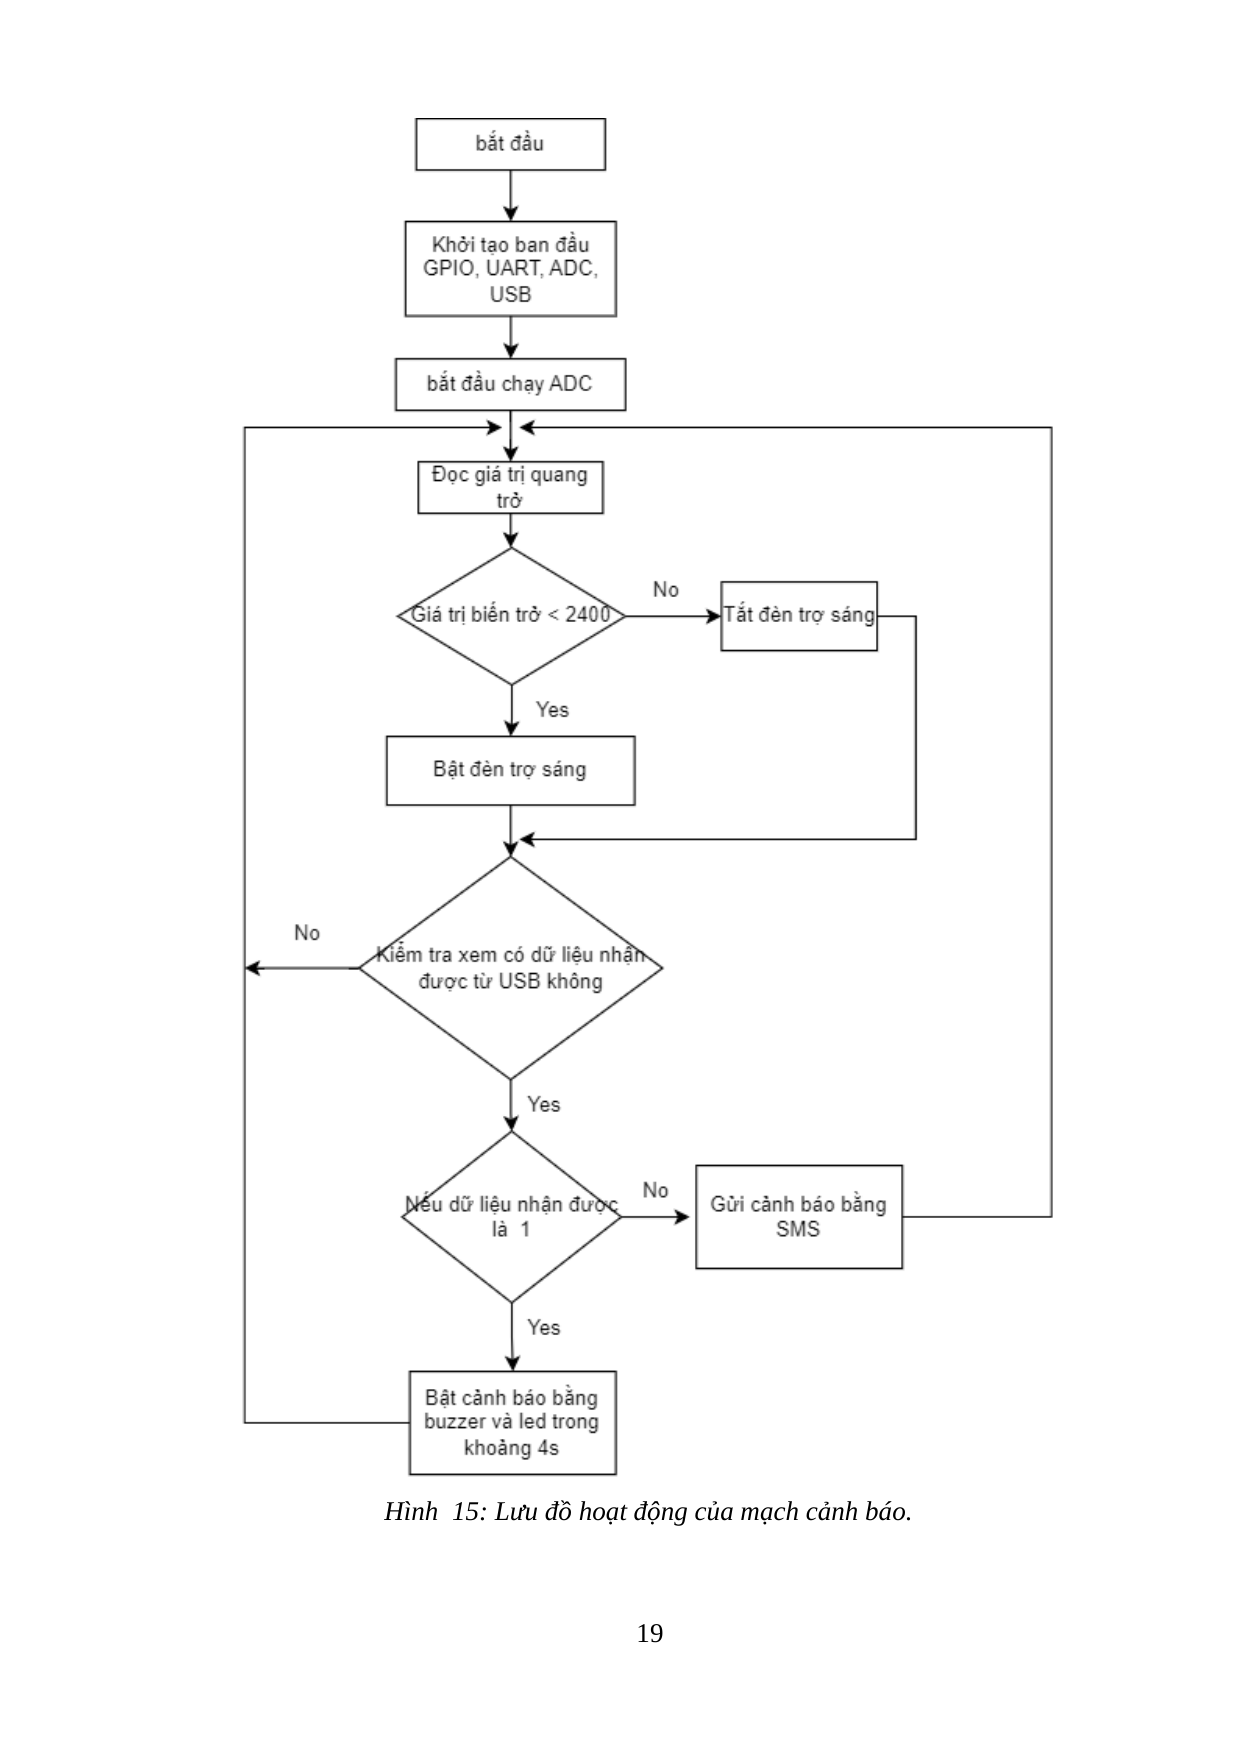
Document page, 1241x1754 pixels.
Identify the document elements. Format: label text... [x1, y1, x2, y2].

picture [232, 118, 1067, 1477]
text Hình 15: Lưu đồ hoạt động của mạch cảnh báo. [177, 1495, 1122, 1526]
